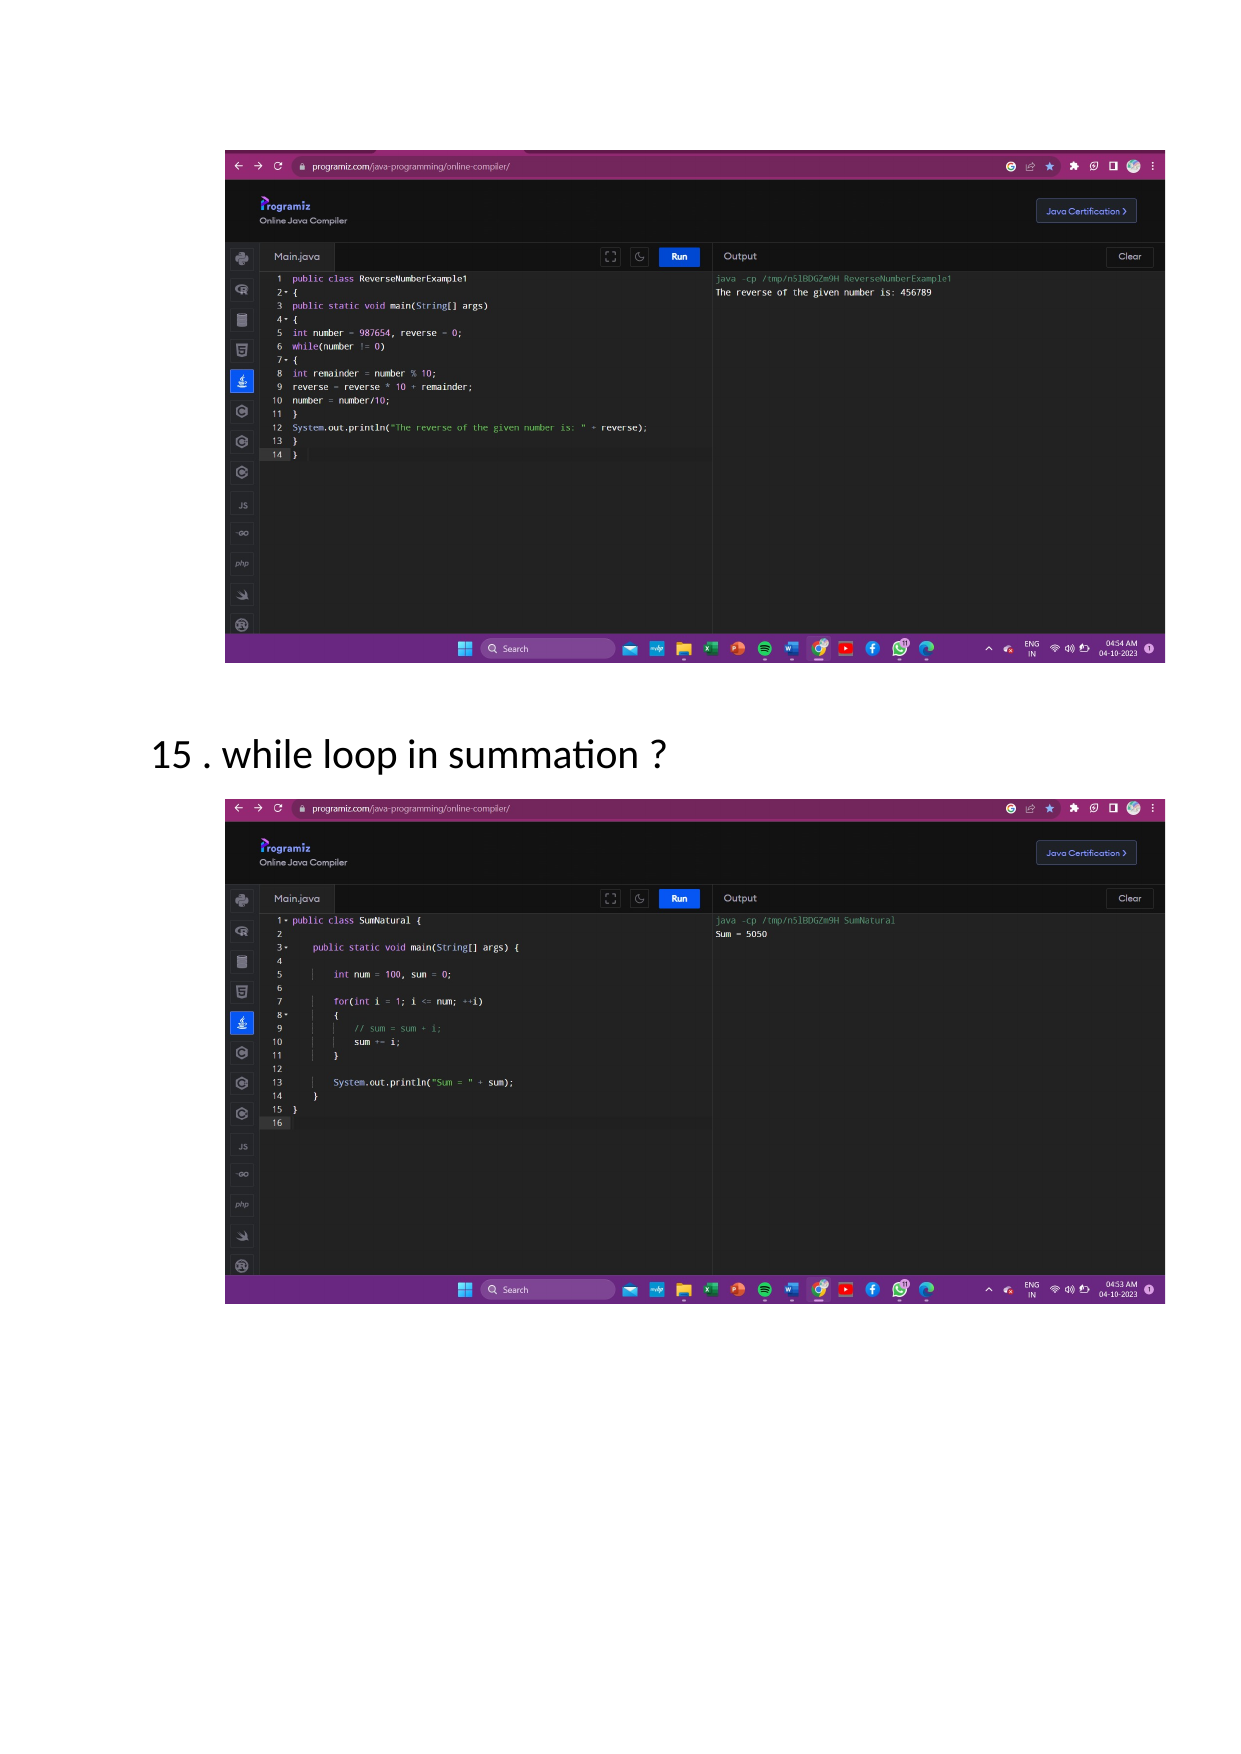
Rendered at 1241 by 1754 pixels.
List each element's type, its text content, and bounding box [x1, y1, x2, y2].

picture [225, 799, 1166, 1304]
text 15 . while loop in summation ? [150, 728, 1090, 779]
picture [225, 150, 1166, 663]
